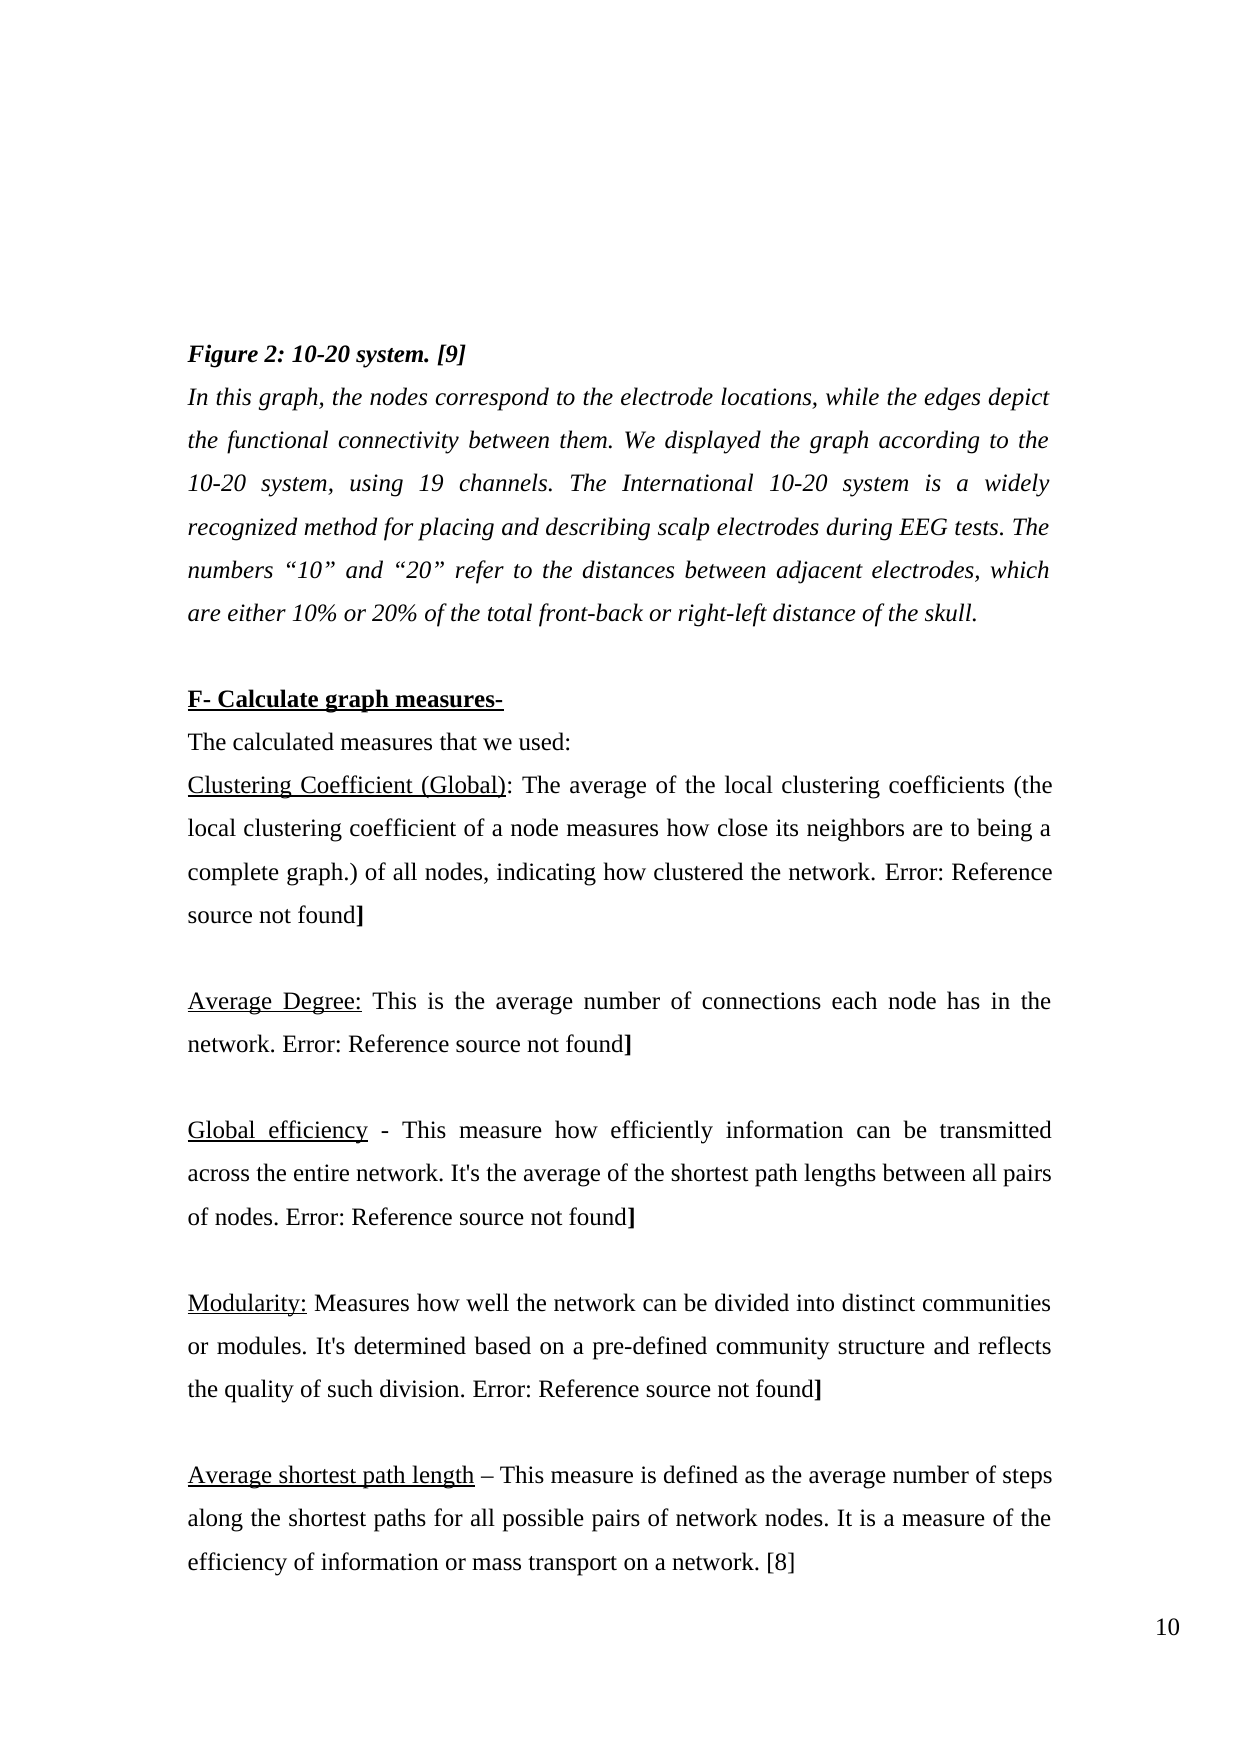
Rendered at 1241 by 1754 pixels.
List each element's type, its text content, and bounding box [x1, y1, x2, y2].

text Average shortest path length – This measure is defined as the average number of steps along the shortest paths for all possible pairs of network nodes. It is a measure of the efficiency of information or mass transport on a network. [8] [187, 1460, 1053, 1575]
text The calculated measures that we used: [187, 727, 1053, 756]
text In this graph, the nodes correspond to the electrode locations, while the edges depict the functional connectivity between them. We displayed the graph according to the 10-20 system, using 19 channels. The International 10-20 system is a widely recognized method for placing and describing scalp electrodes during EEG tests. The numbers “10” and “20” refer to the distances between adjacent electrodes, which are either 10% or 20% of the total front-back or right-left distance of the skull. [187, 382, 1053, 627]
text Figure 2: 10-20 system. [9] [187, 339, 1053, 368]
text F- Calculate graph measures- [187, 684, 1053, 713]
